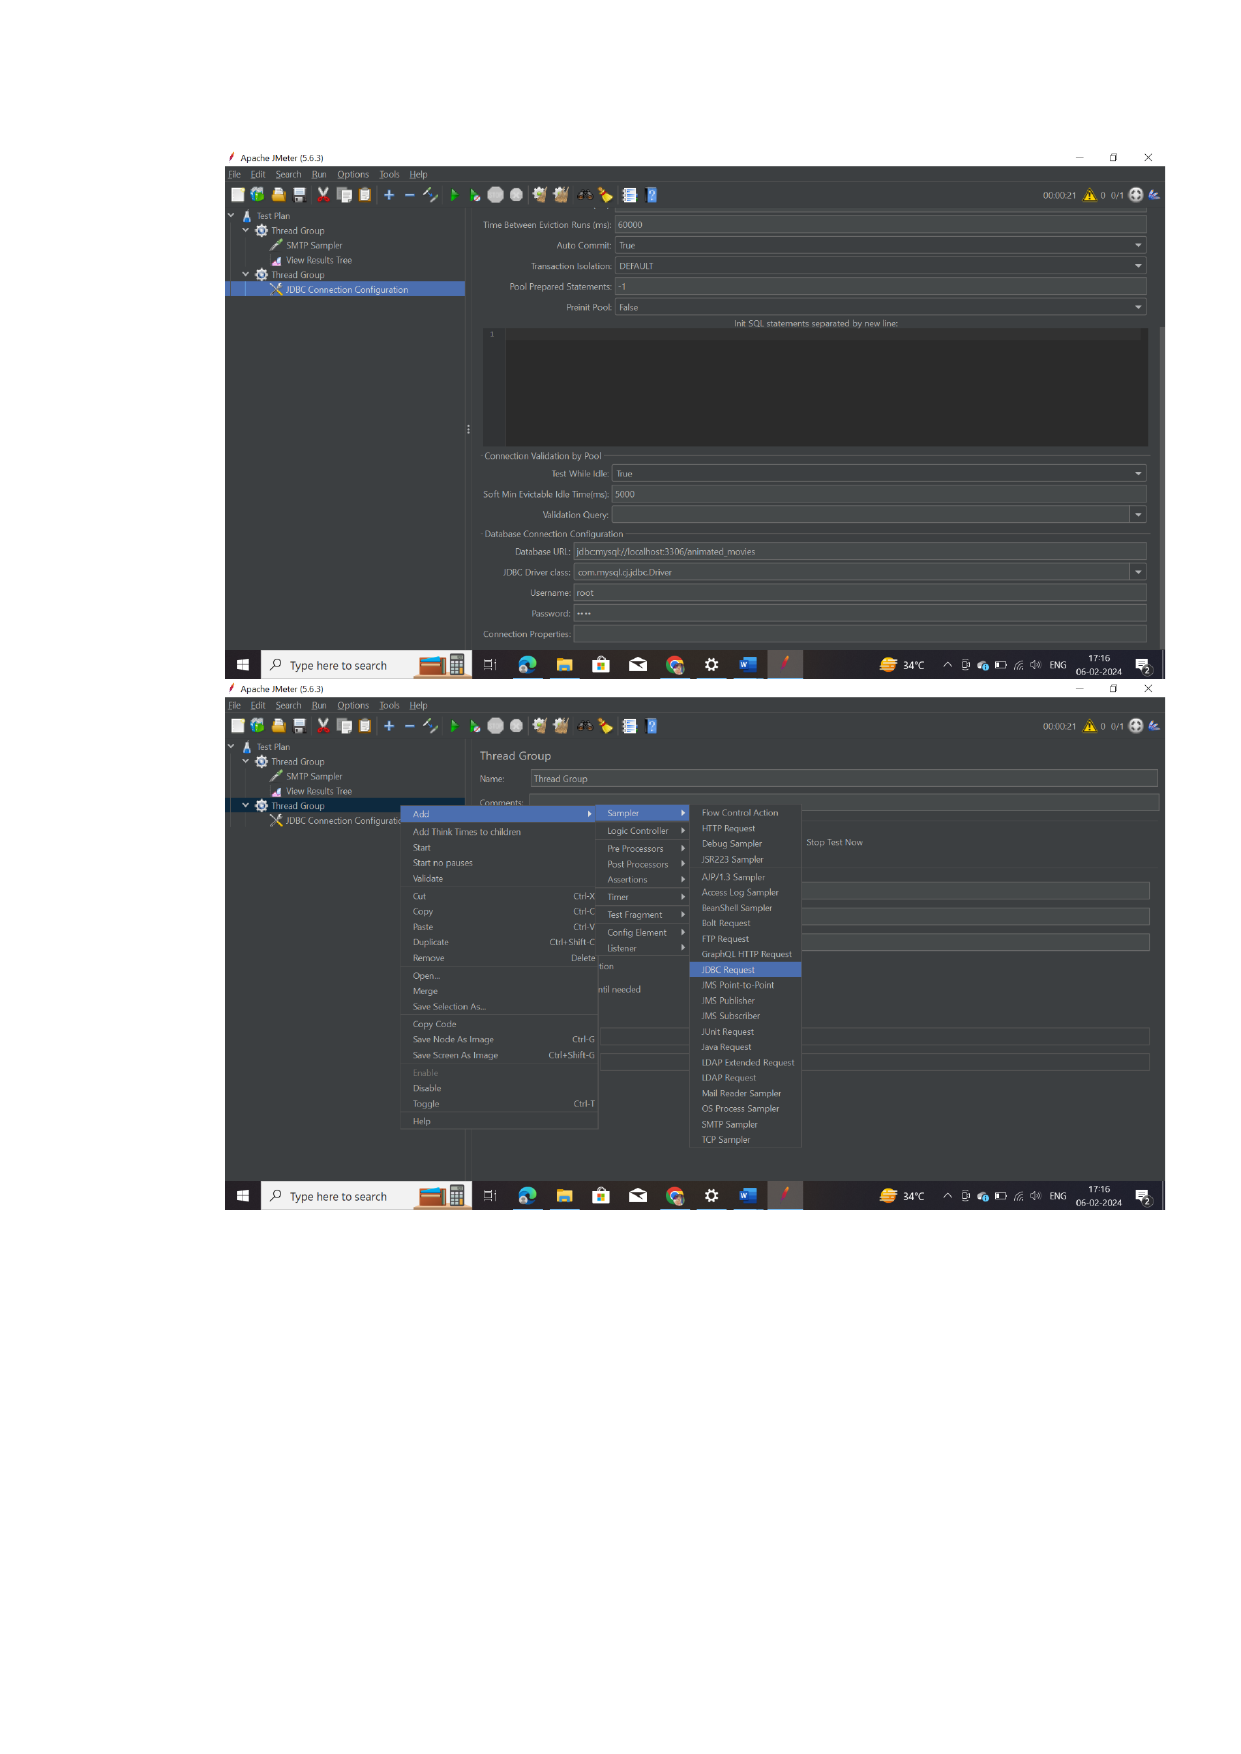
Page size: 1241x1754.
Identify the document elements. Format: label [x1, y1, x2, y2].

picture [225, 681, 1166, 1210]
picture [225, 150, 1166, 679]
